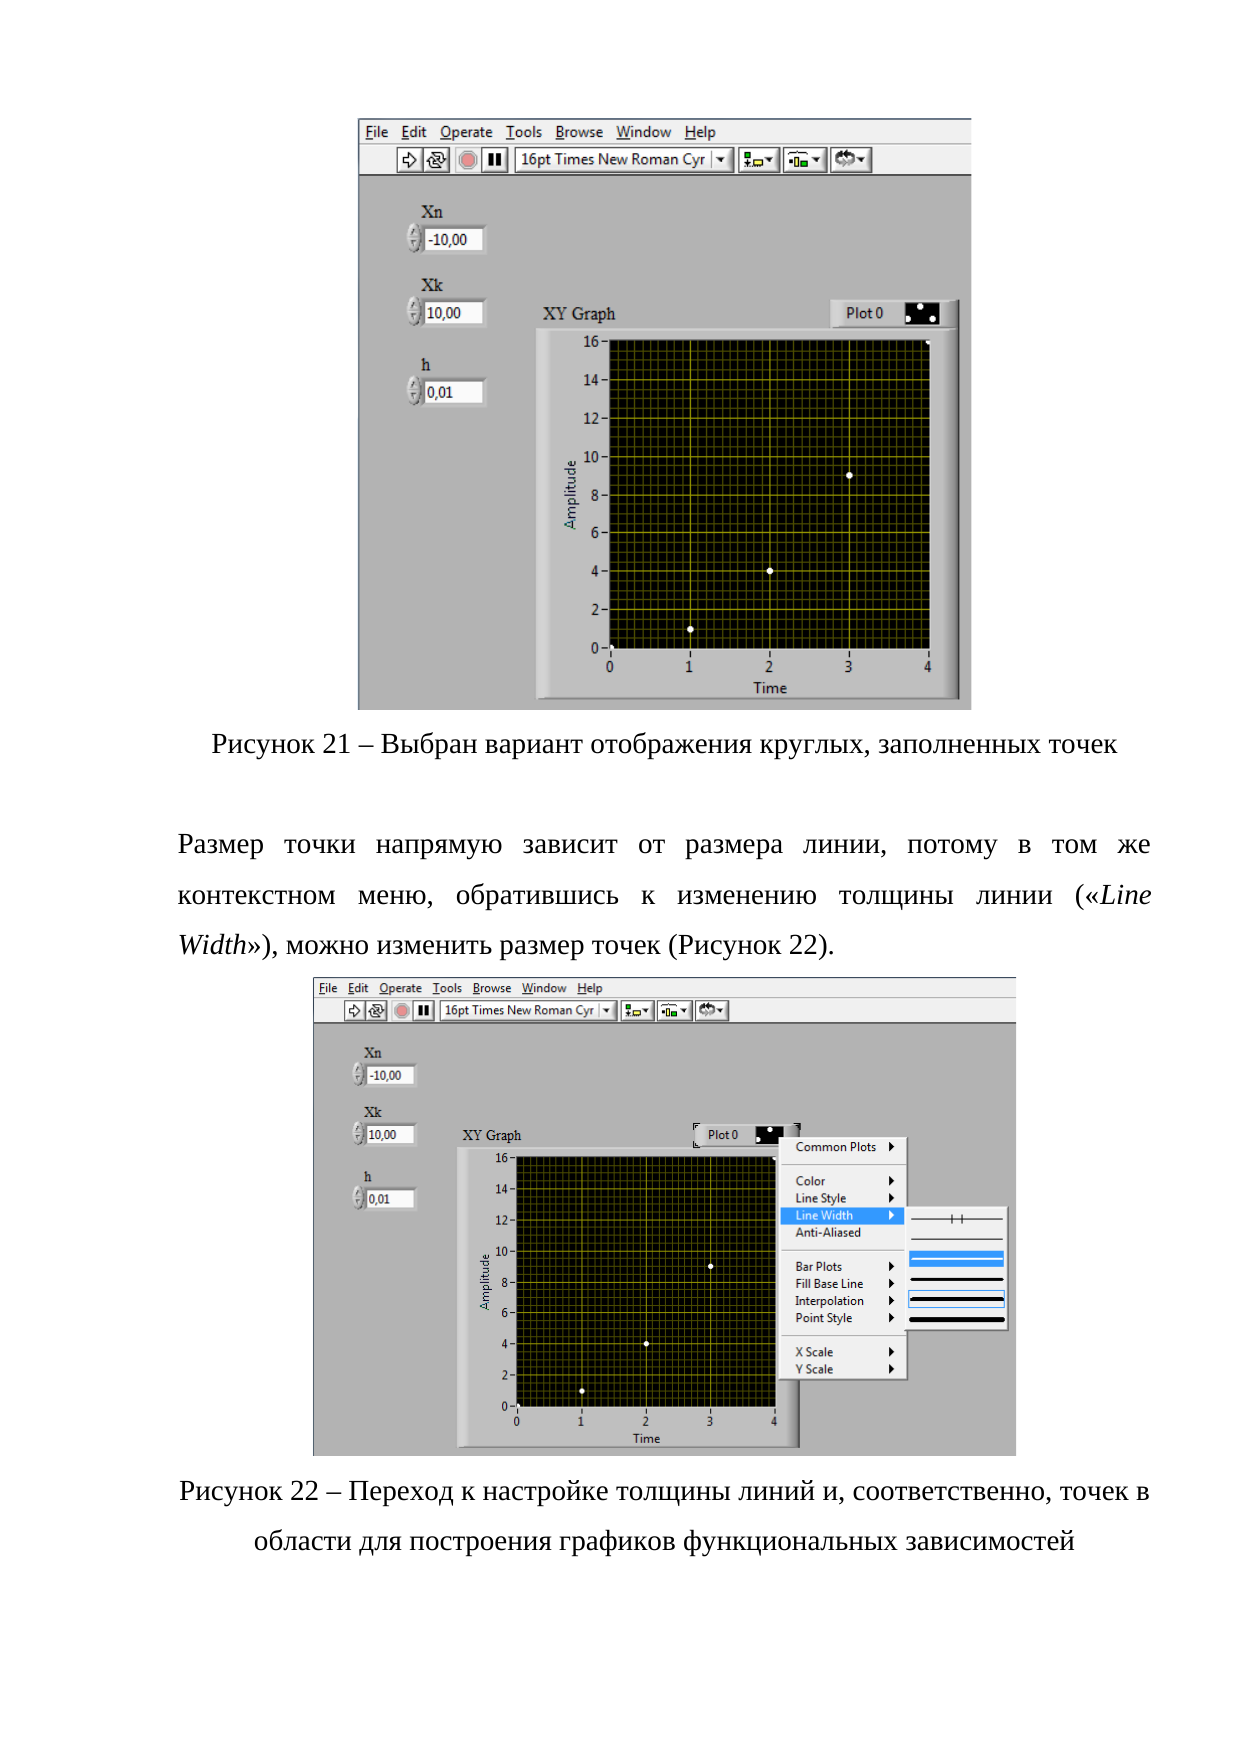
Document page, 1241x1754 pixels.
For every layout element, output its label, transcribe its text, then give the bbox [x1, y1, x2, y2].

picture [312, 977, 1017, 1456]
text Рисунок 21 – Выбран вариант отображения круглых, заполненных точек [177, 726, 1152, 759]
text Рисунок 22 – Переход к настройке толщины линий и, соответственно, точек в области для построения графиков функциональных зависимостей [177, 1473, 1152, 1557]
picture [357, 118, 972, 710]
text Размер точки напрямую зависит от размера линии, потому в том же контекстном меню, обратившись к изменению толщины линии («Line Width»), можно изменить размер точек (Рисунок 22). [177, 827, 1152, 961]
